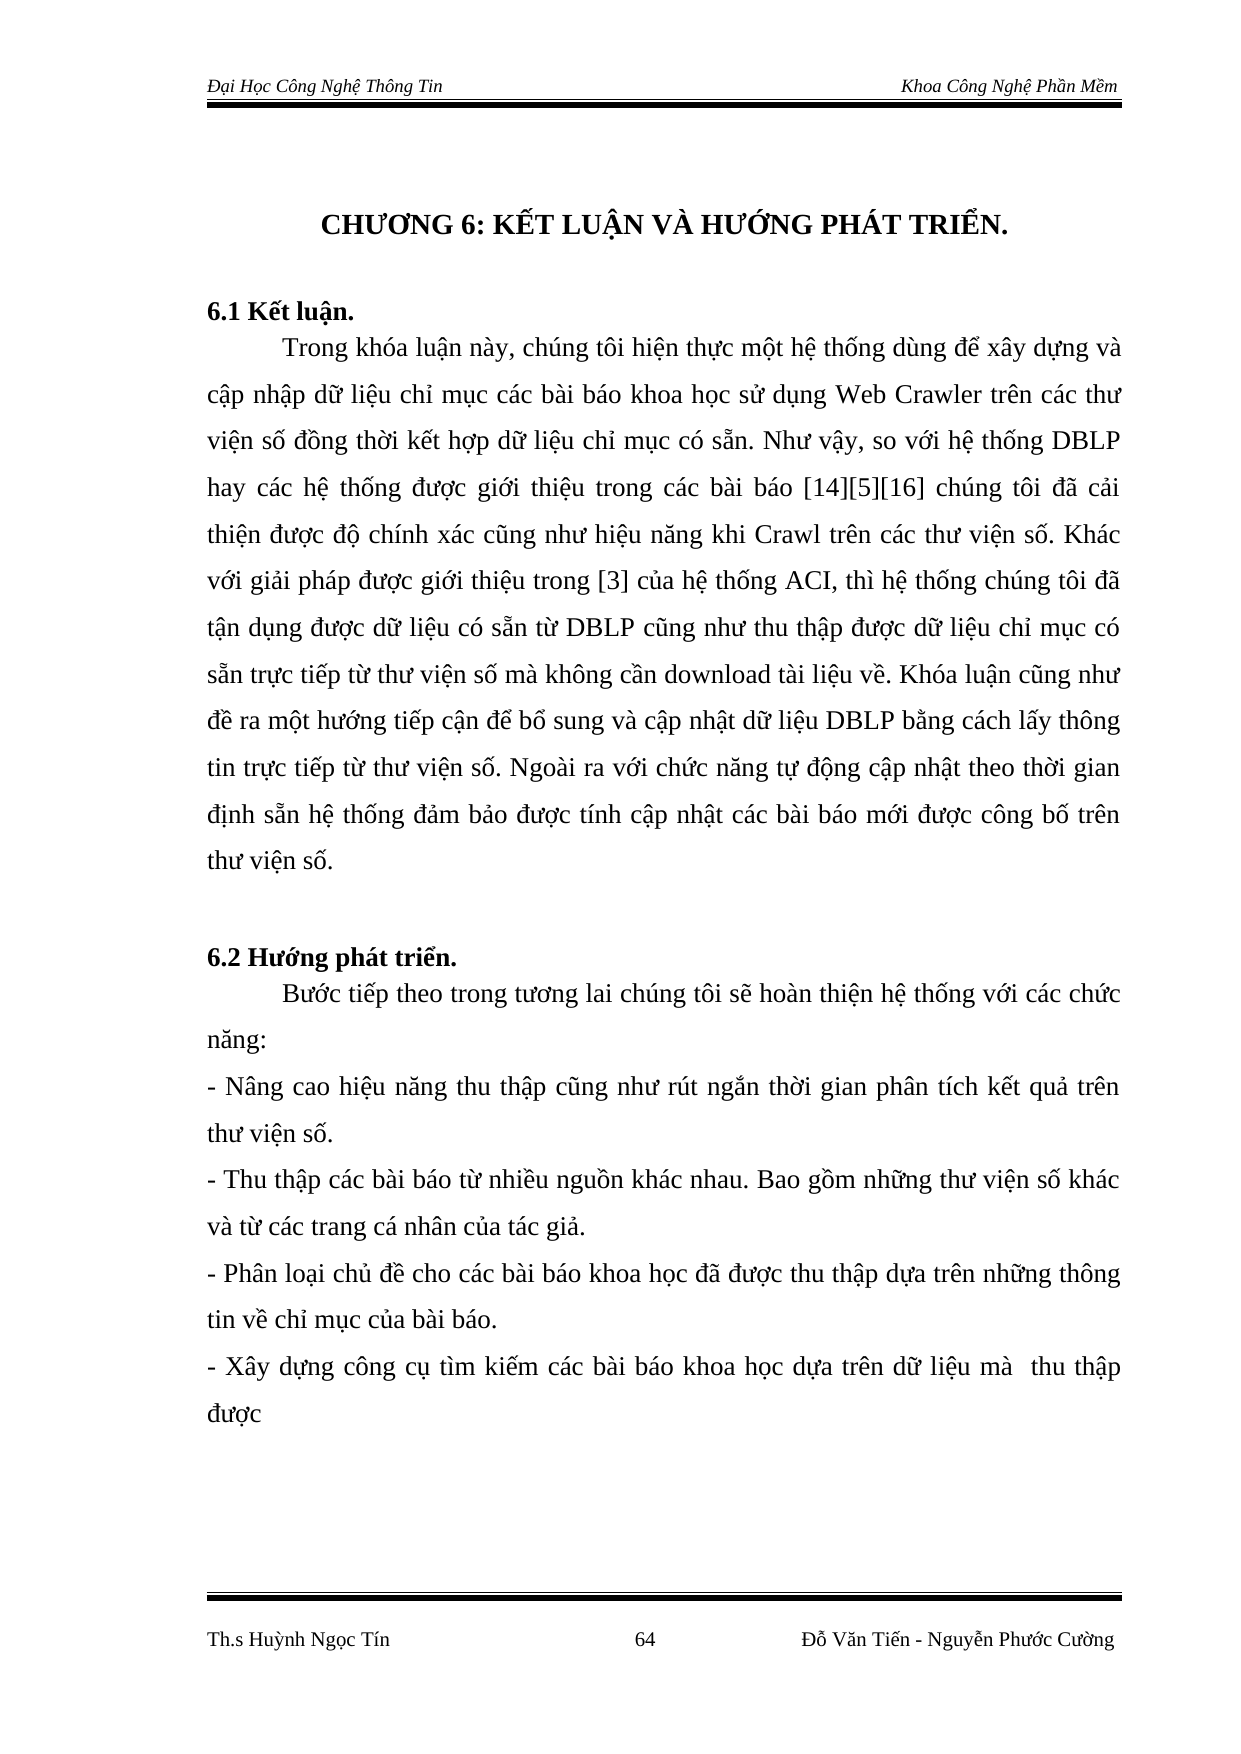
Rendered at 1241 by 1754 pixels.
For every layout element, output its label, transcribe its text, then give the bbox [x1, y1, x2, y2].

text Trong khóa luận này, chúng tôi hiện thực một hệ thống dùng để xây dựng và cập nhập dữ liệu chỉ mục các bài báo khoa học sử dụng Web Crawler trên các thư viện số đồng thời kết hợp dữ liệu chỉ mục có sẵn. Như vậy, so với hệ thống DBLP hay các hệ thống được giới thiệu trong các bài báo [14][5][16] chúng tôi đã cải thiện được độ chính xác cũng như hiệu năng khi Crawl trên các thư viện số. Khác với giải pháp được giới thiệu trong [3] của hệ thống ACI, thì hệ thống chúng tôi đã tận dụng được dữ liệu có sẵn từ DBLP cũng như thu thập được dữ liệu chỉ mục có sẵn trực tiếp từ thư viện số mà không cần download tài liệu về. Khóa luận cũng như đề ra một hướng tiếp cận để bổ sung và cập nhật dữ liệu DBLP bằng cách lấy thông tin trực tiếp từ thư viện số. Ngoài ra với chức năng tự động cập nhật theo thời gian định sẵn hệ thống đảm bảo được tính cập nhật các bài báo mới được công bố trên thư viện số. [207, 331, 1122, 876]
text - Thu thập các bài báo từ nhiều nguồn khác nhau. Bao gồm những thư viện số khác và từ các trang cá nhân của tác giả. [207, 1163, 1122, 1241]
text - Nâng cao hiệu năng thu thập cũng như rút ngắn thời gian phân tích kết quả trên thư viện số. [207, 1070, 1122, 1148]
subtitle CHƯƠNG 6: KẾT LUẬN VÀ HƯỚNG PHÁT TRIỂN. [207, 207, 1122, 240]
text Bước tiếp theo trong tương lai chúng tôi sẽ hoàn thiện hệ thống với các chức năng: [207, 977, 1122, 1054]
subtitle 6.2 Hướng phát triển. [207, 941, 1122, 972]
subtitle 6.1 Kết luận. [207, 295, 1122, 326]
text - Xây dựng công cụ tìm kiếm các bài báo khoa học dựa trên dữ liệu mà thu thập được [207, 1350, 1122, 1428]
text - Phân loại chủ đề cho các bài báo khoa học đã được thu thập dựa trên những thông tin về chỉ mục của bài báo. [207, 1257, 1122, 1334]
